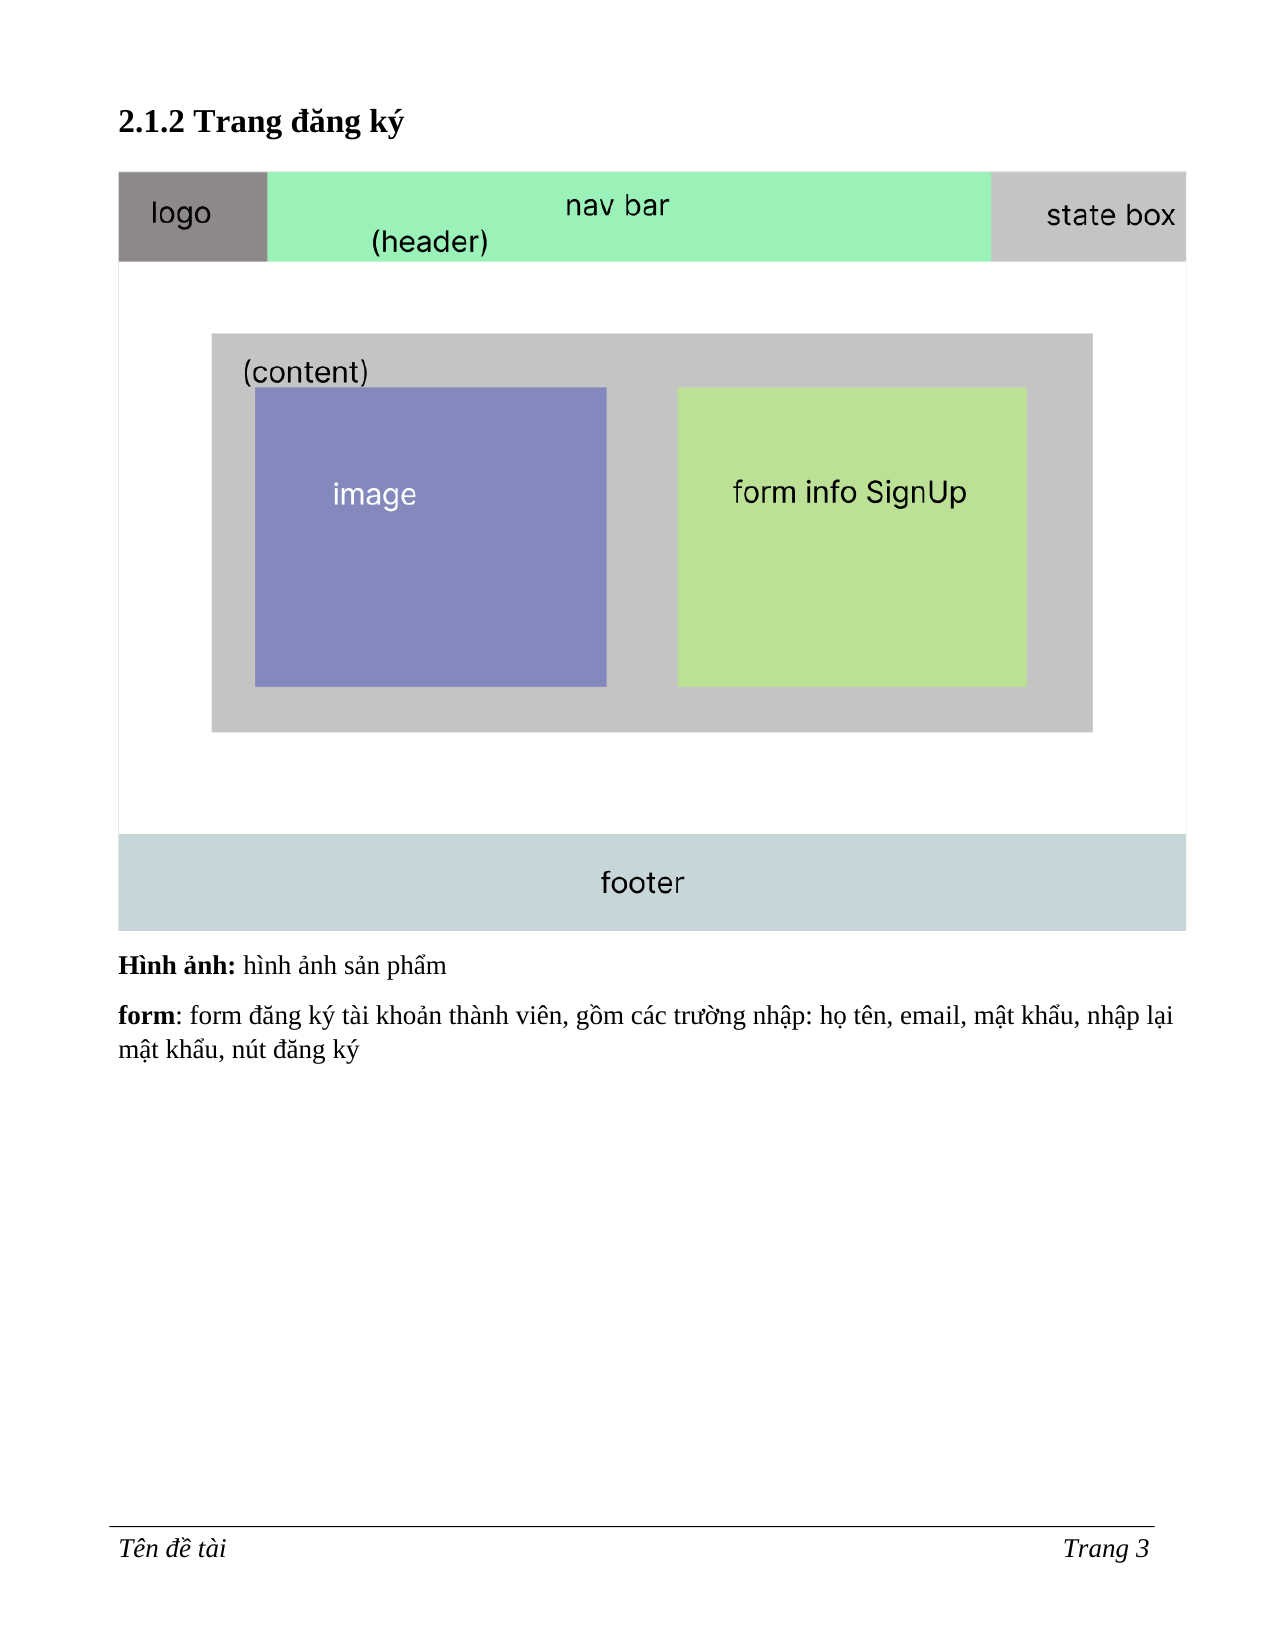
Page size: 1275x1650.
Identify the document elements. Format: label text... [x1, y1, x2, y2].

text Hình ảnh: hình ảnh sản phẩm [118, 949, 1186, 980]
subtitle Trang đăng ký [118, 101, 1186, 139]
text form: form đăng ký tài khoản thành viên, gồm các trường nhập: họ tên, email, mật khẩu, nhập lại mật khẩu, nút đăng ký [118, 999, 1186, 1064]
picture [118, 171, 1187, 931]
